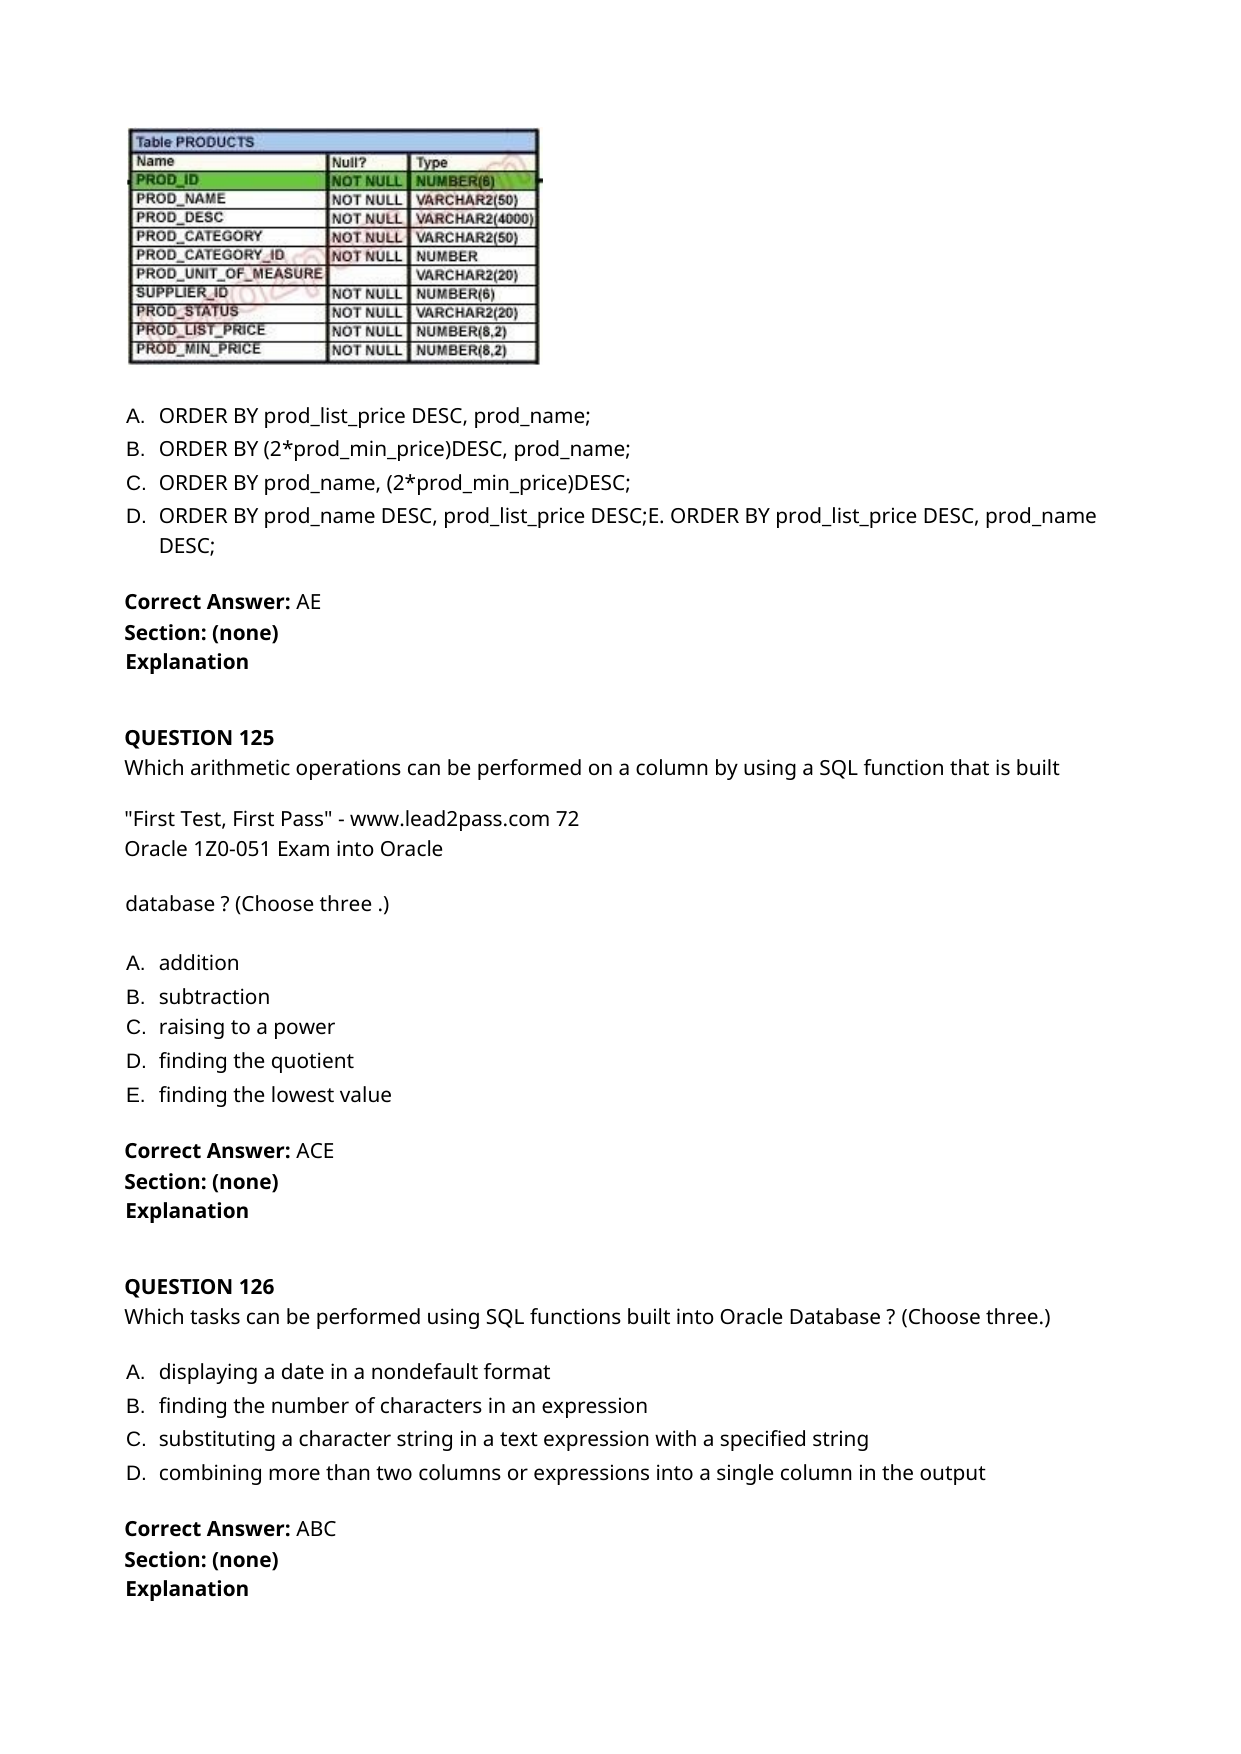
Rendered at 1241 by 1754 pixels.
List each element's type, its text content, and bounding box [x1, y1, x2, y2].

list raising to a power [126, 1012, 1111, 1041]
list finding the quotient [126, 1046, 1111, 1075]
list ORDER BY prod_name DESC, prod_list_price DESC;E. ORDER BY prod_list_price DESC, prod_name DESC; [126, 502, 1111, 560]
text Correct Answer: ACE [124, 1136, 389, 1165]
text Section: (none) Explanation [124, 618, 389, 676]
list ORDER BY prod_list_price DESC, prod_name; [126, 401, 1111, 429]
text Correct Answer: ABC [124, 1514, 389, 1543]
text Which arithmetic operations can be performed on a column by using a SQL function that is built [124, 753, 1111, 782]
list ORDER BY prod_name, (2*prod_min_price)DESC; [126, 468, 1111, 496]
list combining more than two columns or expressions into a single column in the output [126, 1458, 1111, 1486]
picture [127, 127, 543, 368]
text Correct Answer: AE [124, 587, 389, 616]
list finding the lowest value [126, 1080, 1111, 1108]
list finding the number of characters in an expression [126, 1391, 1111, 1419]
text Section: (none) Explanation [124, 1167, 389, 1225]
list addition [126, 948, 1111, 976]
text "First Test, First Pass" - www.lead2pass.com 72 [124, 804, 1111, 833]
list ORDER BY (2*prod_min_price)DESC, prod_name; [126, 434, 1111, 463]
text Oracle 1Z0-051 Exam into Oracle database ? (Choose three .) [124, 834, 491, 917]
text Which tasks can be performed using SQL functions built into Oracle Database ? (Choose three.) [124, 1302, 1111, 1331]
list displaying a date in a nondefault format [126, 1357, 1111, 1386]
list subtraction [126, 982, 1111, 1011]
list substituting a character string in a text expression with a specified string [126, 1424, 1111, 1453]
text Section: (none) Explanation [124, 1545, 389, 1603]
text QUESTION 126 [124, 1272, 389, 1300]
text QUESTION 125 [124, 723, 389, 751]
